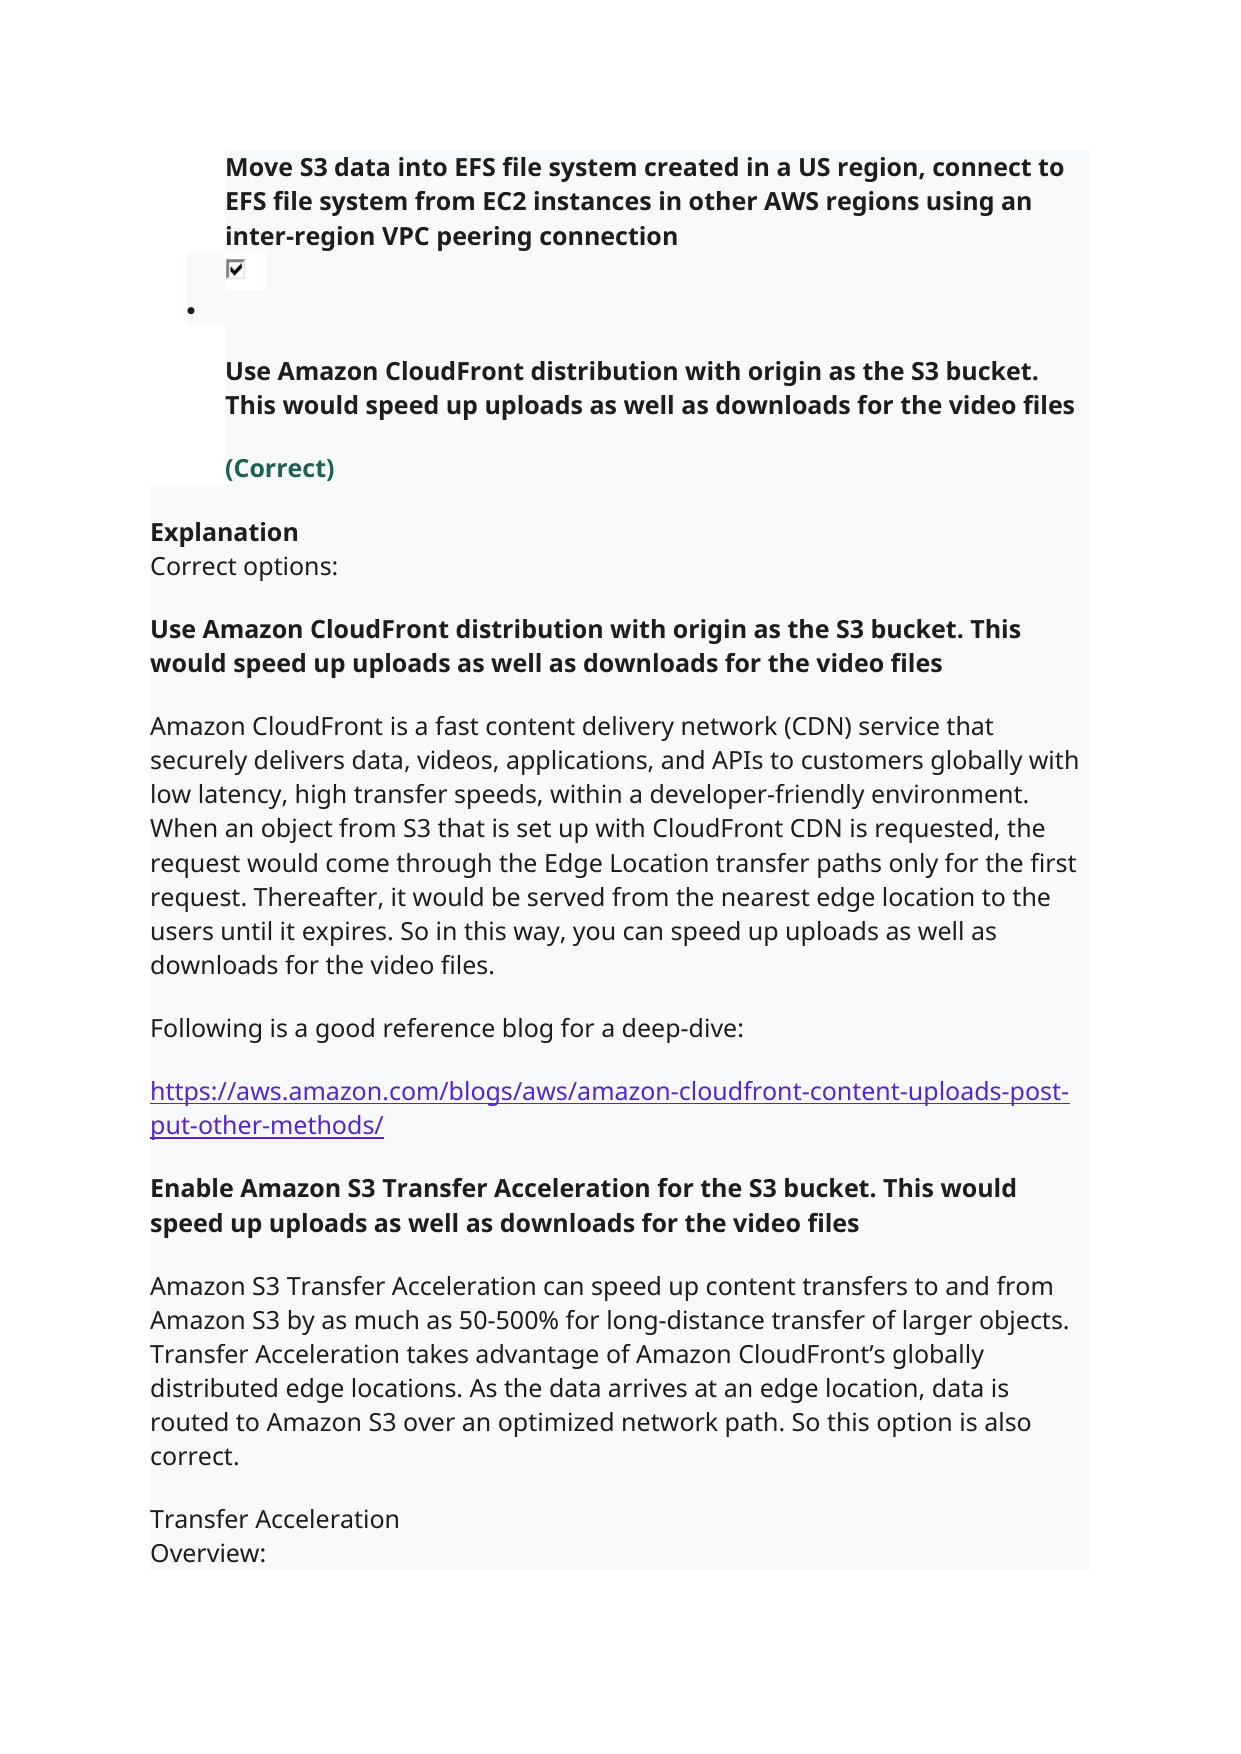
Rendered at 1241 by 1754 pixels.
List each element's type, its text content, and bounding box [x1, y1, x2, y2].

text Use Amazon CloudFront distribution with origin as the S3 bucket. This would speed up uploads as well as downloads for the video files [150, 612, 1090, 680]
text Amazon CloudFront is a fast content delivery network (CDN) service that securely delivers data, videos, applications, and APIs to customers globally with low latency, high transfer speeds, within a developer-friendly environment. When an object from S3 that is set up with CloudFront CDN is requested, the request would come through the Edge Location transfer paths only for the first request. Thereafter, it would be served from the nearest edge location to the users until it expires. So in this way, you can speed up uploads as well as downloads for the video files. [150, 709, 1090, 981]
text Correct options: [150, 548, 1090, 582]
text Use Amazon CloudFront distribution with origin as the S3 bucket. This would speed up uploads as well as downloads for the video files [225, 354, 1090, 422]
text Move S3 data into EFS file system created in a US region, connect to EFS file system from EC2 instances in other AWS regions using an inter-region VPC peering connection [225, 150, 1090, 252]
text Explanation [150, 514, 1090, 548]
text (Correct) [225, 451, 1090, 485]
text https://aws.amazon.com/blogs/aws/amazon-cloudfront-content-uploads-post-put-other-methods/ [150, 1074, 1090, 1142]
text Following is a good reference blog for a deep-dive: [150, 1011, 1090, 1045]
text Amazon S3 Transfer Acceleration can speed up content transfers to and from Amazon S3 by as much as 50-500% for long-distance transfer of larger objects. Transfer Acceleration takes advantage of Amazon CloudFront’s globally distributed edge locations. As the data arrives at an edge location, data is routed to Amazon S3 over an optimized network path. So this option is also correct. [150, 1268, 1090, 1473]
text Enable Amazon S3 Transfer Acceleration for the S3 bucket. This would speed up uploads as well as downloads for the video files [150, 1171, 1090, 1239]
text Transfer Acceleration Overview: via - https://aws.amazon.com/s3/transfer-acceleration/ [150, 1502, 1090, 1570]
